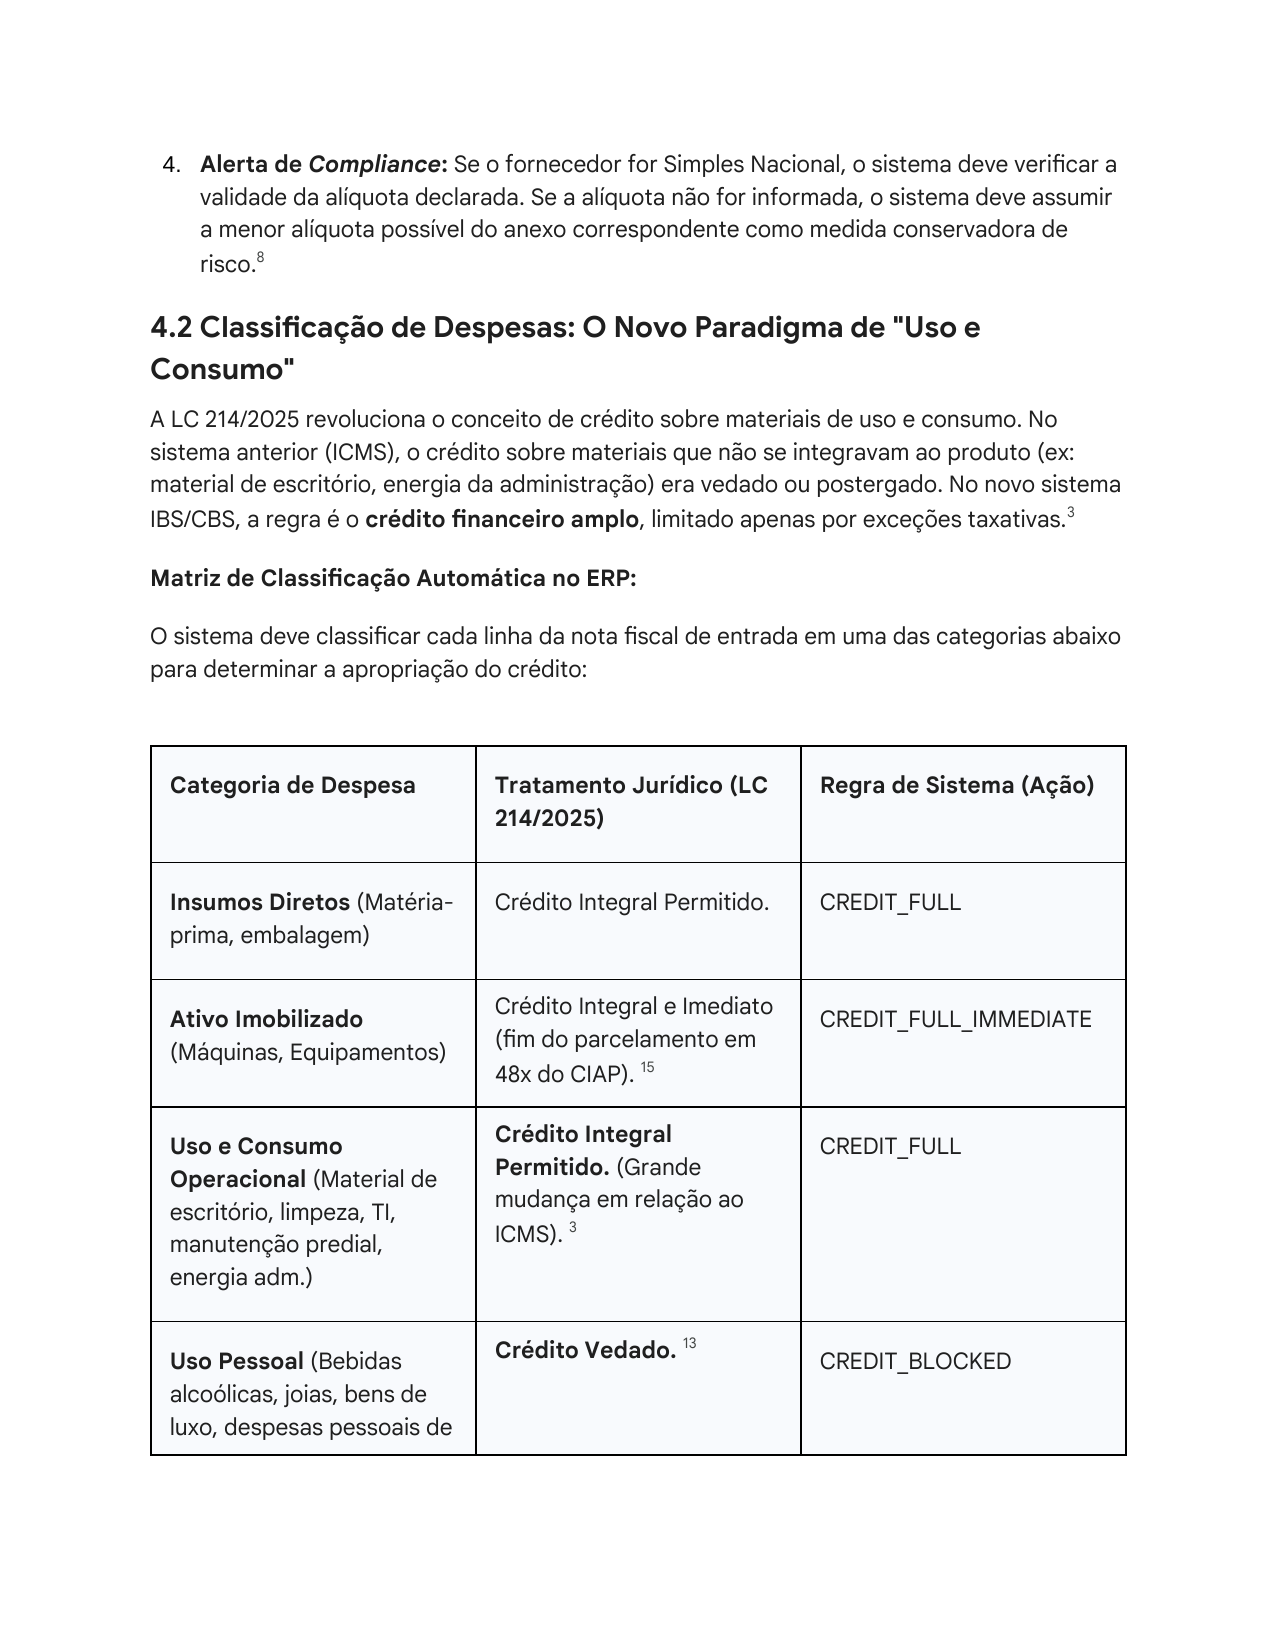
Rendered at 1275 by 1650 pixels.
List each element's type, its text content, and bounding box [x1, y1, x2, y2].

table_header Categoria de Despesa [152, 747, 475, 862]
table_cell Crédito Vedado. 13 [477, 1322, 800, 1454]
table_cell CREDIT_FULL_IMMEDIATE [802, 980, 1125, 1106]
table_cell Insumos Diretos (Matéria-prima, embalagem) [152, 863, 475, 978]
table_cell CREDIT_FULL [802, 1108, 1125, 1321]
table_cell CREDIT_BLOCKED [802, 1322, 1125, 1454]
table_cell Crédito Integral Permitido. (Grande mudança em relação ao ICMS). 3 [477, 1108, 800, 1321]
table_cell Crédito Integral Permitido. [477, 863, 800, 978]
table_cell Crédito Integral e Imediato (fim do parcelamento em 48x do CIAP). 15 [477, 980, 800, 1106]
subtitle 4.2 Classificação de Despesas: O Novo Paradigma de "Uso e Consumo" [150, 309, 1125, 387]
text Matriz de Classificação Automática no ERP: [150, 564, 1125, 593]
table_cell Ativo Imobilizado (Máquinas, Equipamentos) [152, 980, 475, 1106]
table_cell Uso e Consumo Operacional (Material de escritório, limpeza, TI, manutenção predial, energia adm.) [152, 1108, 475, 1321]
list Alerta de Compliance: Se o fornecedor for Simples Nacional, o sistema deve verificar a validade da alíquota declarada. Se a alíquota não for informada, o sistema deve assumir a menor alíquota possível do anexo correspondente como medida conservadora de risco.8 [162, 150, 1125, 280]
table_cell CREDIT_FULL [802, 863, 1125, 978]
text O sistema deve classificar cada linha da nota fiscal de entrada em uma das categorias abaixo para determinar a apropriação do crédito: [150, 622, 1125, 683]
table_header Tratamento Jurídico (LC 214/2025) [477, 747, 800, 862]
text A LC 214/2025 revoluciona o conceito de crédito sobre materiais de uso e consumo. No sistema anterior (ICMS), o crédito sobre materiais que não se integravam ao produto (ex: material de escritório, energia da administração) era vedado ou postergado. No novo sistema IBS/CBS, a regra é o crédito financeiro amplo, limitado apenas por exceções taxativas.3 [150, 405, 1125, 535]
table_header Regra de Sistema (Ação) [802, 747, 1125, 862]
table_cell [152, 1322, 475, 1454]
